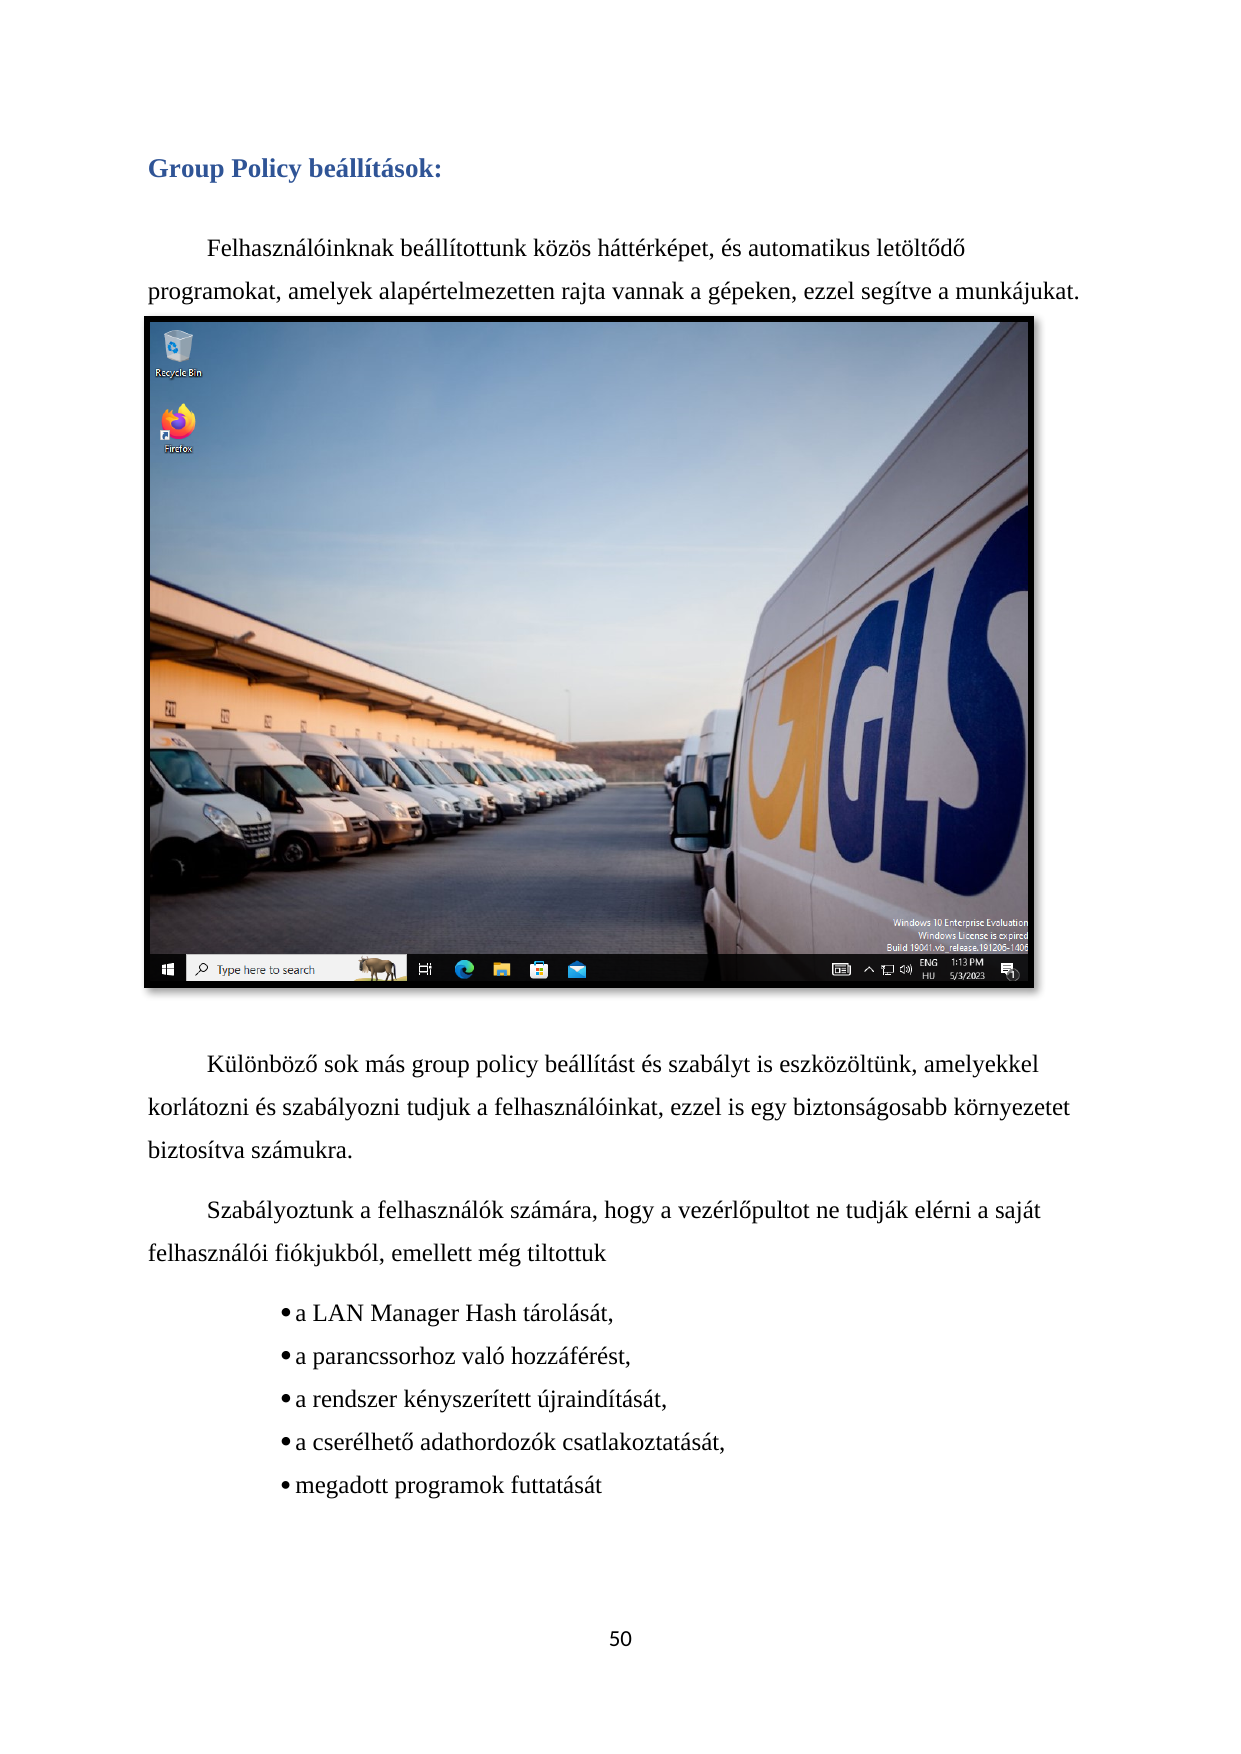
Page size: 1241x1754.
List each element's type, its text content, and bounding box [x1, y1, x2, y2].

list a parancssorhoz való hozzáférést, [223, 1341, 1093, 1370]
text Szabályoztunk a felhasználók számára, hogy a vezérlőpultot ne tudják elérni a saját felhasználói fiókjukból, emellett még tiltottuk [148, 1195, 1093, 1267]
list a LAN Manager Hash tárolását, [223, 1298, 1093, 1327]
list megadott programok futtatását [223, 1470, 1093, 1499]
text Felhasználóinknak beállítottunk közös háttérképet, és automatikus letöltődő programokat, amelyek alapértelmezetten rajta vannak a gépeken, ezzel segítve a munkájukat. [148, 233, 1093, 305]
list a rendszer kényszerített újraindítását, [223, 1384, 1093, 1413]
subtitle Group Policy beállítások: [148, 152, 1093, 183]
picture [150, 322, 1028, 981]
list a cserélhető adathordozók csatlakoztatását, [223, 1427, 1093, 1456]
